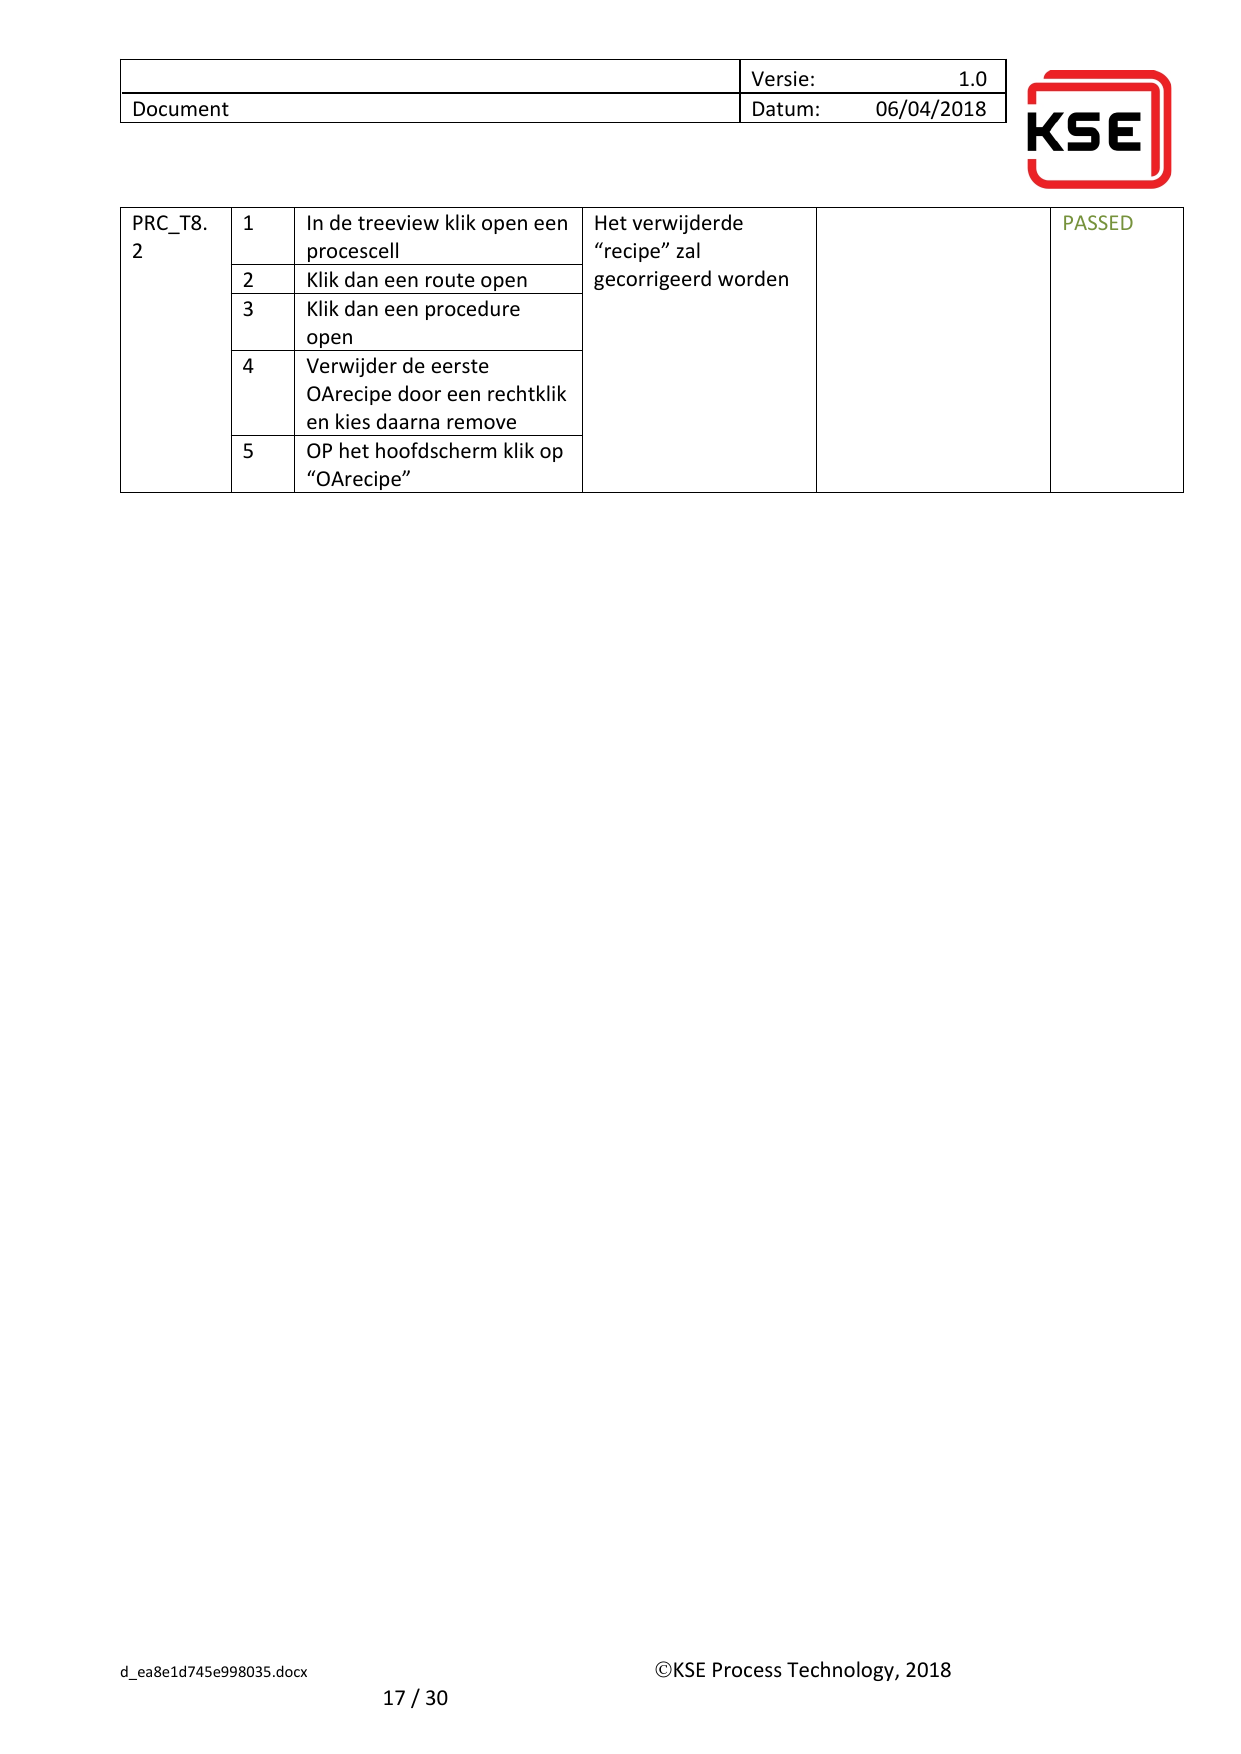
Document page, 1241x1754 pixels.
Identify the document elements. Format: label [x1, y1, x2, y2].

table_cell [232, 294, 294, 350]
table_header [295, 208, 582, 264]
picture [1027, 70, 1172, 189]
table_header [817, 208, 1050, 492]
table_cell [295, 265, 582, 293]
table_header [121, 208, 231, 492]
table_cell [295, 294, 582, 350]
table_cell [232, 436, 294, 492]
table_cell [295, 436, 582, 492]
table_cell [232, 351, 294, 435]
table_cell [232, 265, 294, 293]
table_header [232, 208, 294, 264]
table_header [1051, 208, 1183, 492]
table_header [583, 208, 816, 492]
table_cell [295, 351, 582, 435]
